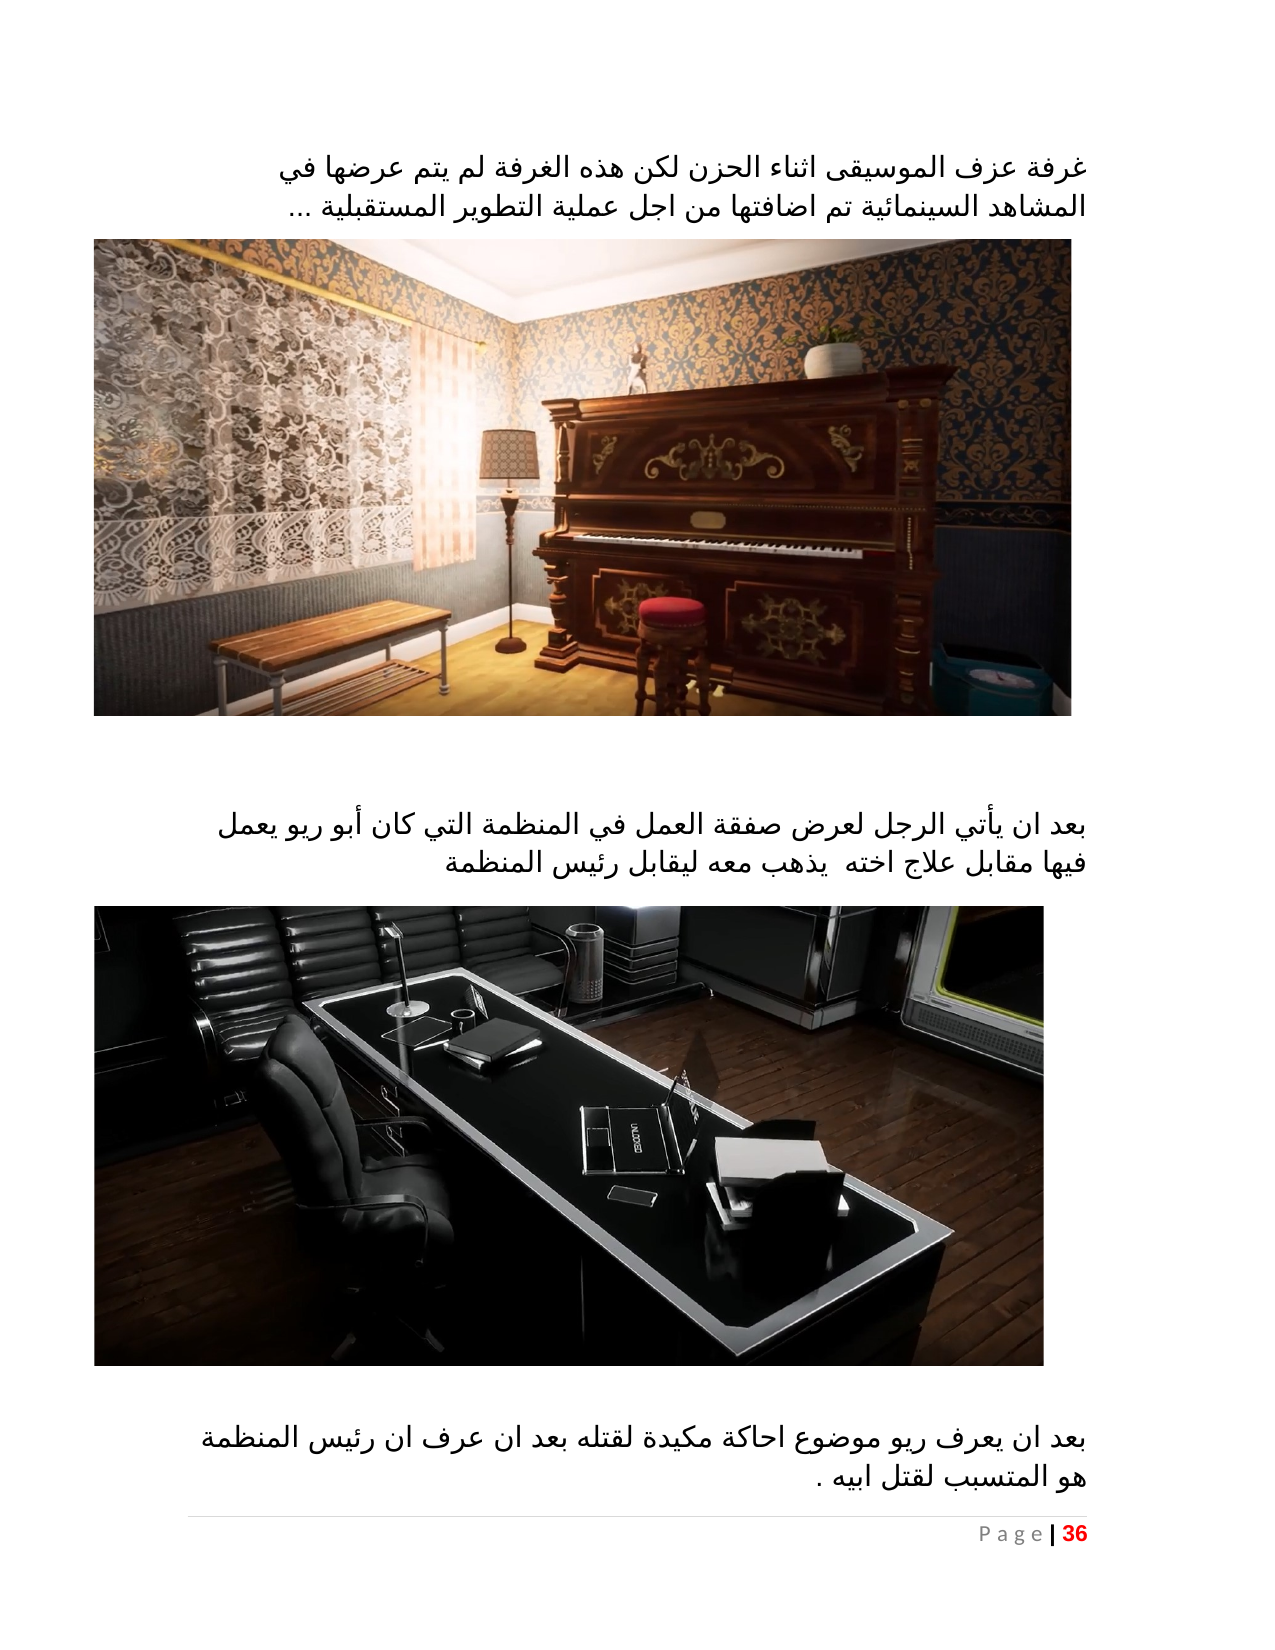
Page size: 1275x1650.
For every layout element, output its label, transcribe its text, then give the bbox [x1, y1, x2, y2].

picture [93, 239, 1072, 714]
text غرفة عزف الموسيقى اثناء الحزن لكن هذه الغرفة لم يتم عرضها في المشاهد السينمائية تم اضافتها من اجل عملية التطوير المستقبلية ... [187, 150, 1087, 222]
picture [93, 906, 1044, 1366]
text بعد ان يأتي الرجل لعرض صفقة العمل في المنظمة التي كان أبو ريو يعمل فيها مقابل علاج اخته يذهب معه ليقابل رئيس المنظمة [187, 807, 1087, 879]
text بعد ان يعرف ريو موضوع احاكة مكيدة لقتله بعد ان عرف ان رئيس المنظمة هو المتسبب لقتل ابيه . [187, 1177, 1087, 1493]
